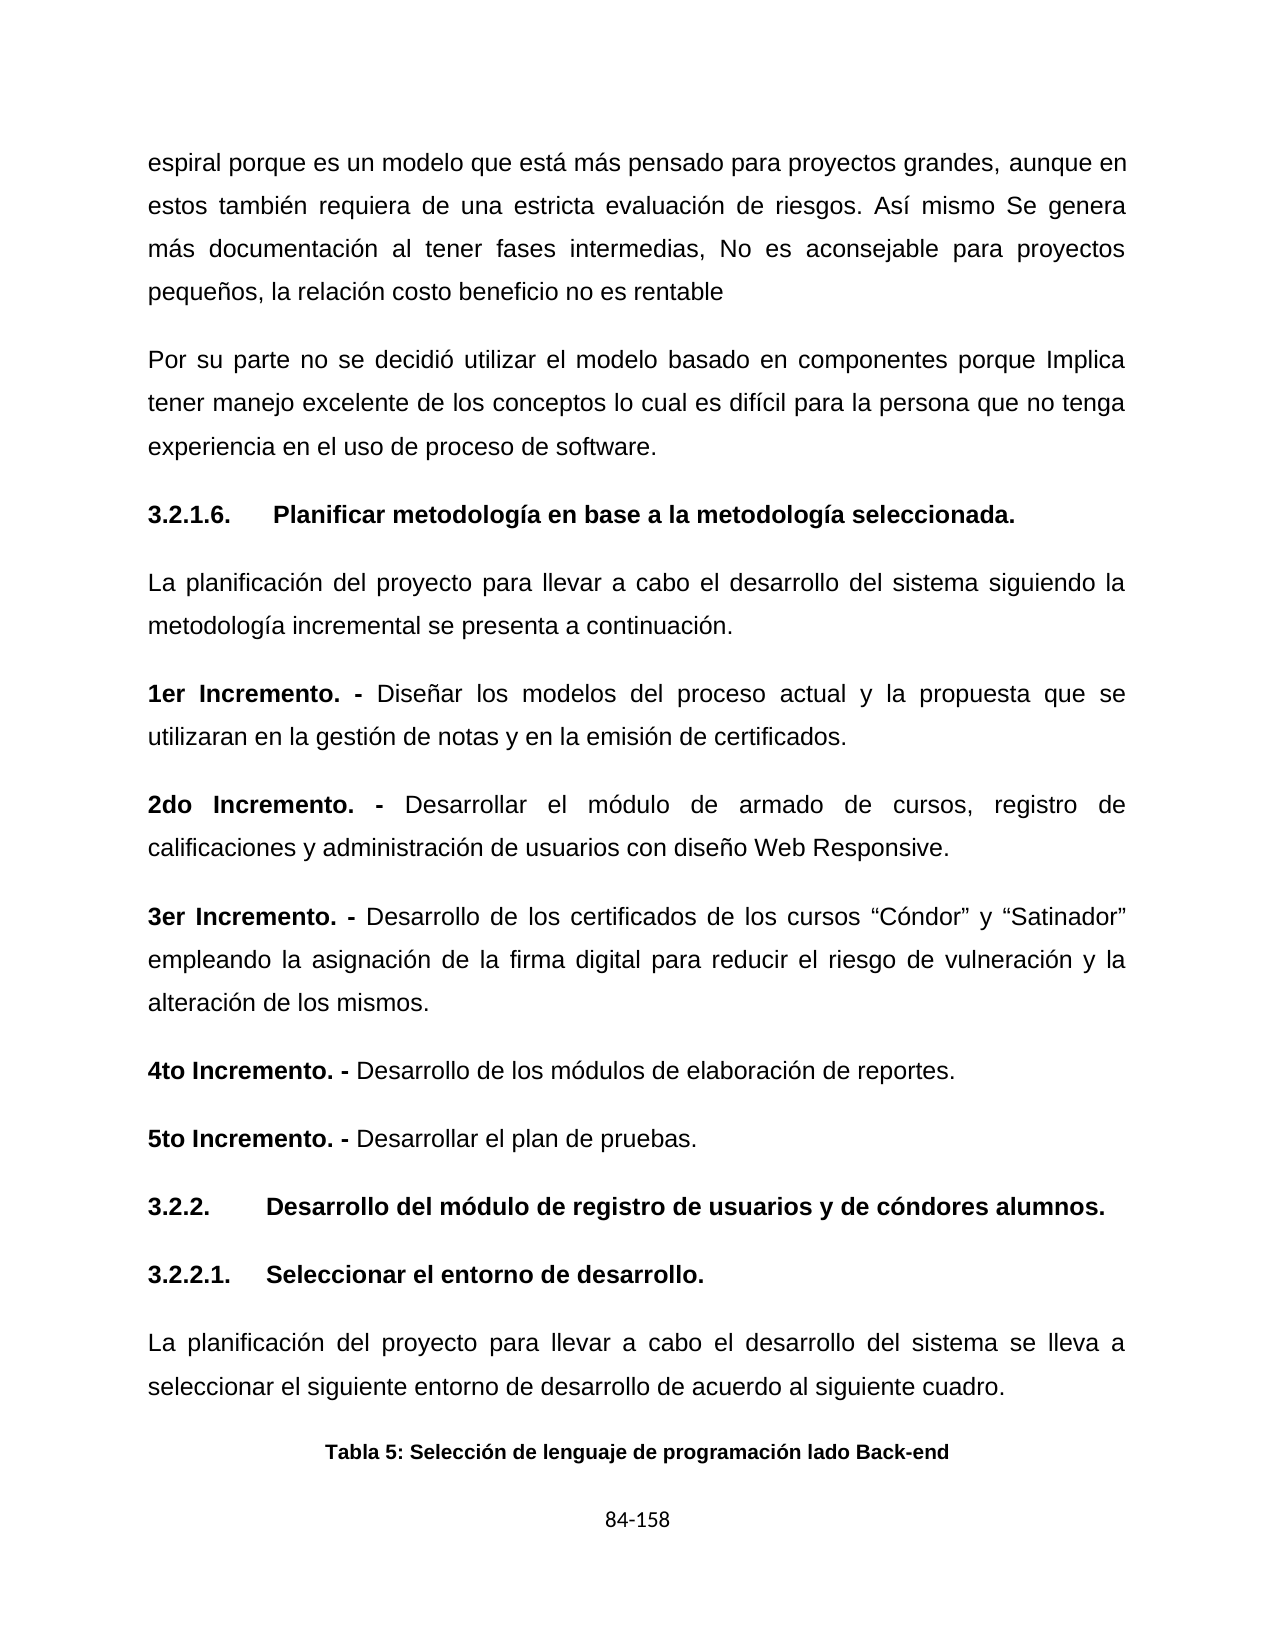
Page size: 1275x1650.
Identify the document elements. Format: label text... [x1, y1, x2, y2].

text 3er Incremento. - Desarrollo de los certificados de los cursos “Cóndor” y “Satinador” empleando la asignación de la firma digital para reducir el riesgo de vulneración y la alteración de los mismos. [148, 901, 1127, 1016]
subtitle Planificar metodología en base a la metodología seleccionada. [148, 499, 1127, 528]
text 5to Incremento. - Desarrollar el plan de pruebas. [148, 1124, 1127, 1153]
text Tabla 5: Selección de lenguaje de programación lado Back-end [148, 1439, 1127, 1463]
text La planificación del proyecto para llevar a cabo el desarrollo del sistema se lleva a seleccionar el siguiente entorno de desarrollo de acuerdo al siguiente cuadro. [148, 1328, 1127, 1400]
text 4to Incremento. - Desarrollo de los módulos de elaboración de reportes. [148, 1056, 1127, 1084]
subtitle Seleccionar el entorno de desarrollo. [148, 1260, 1127, 1289]
text La planificación del proyecto para llevar a cabo el desarrollo del sistema siguiendo la metodología incremental se presenta a continuación. [148, 568, 1127, 639]
text Por su parte no se decidió utilizar el modelo basado en componentes porque Implica tener manejo excelente de los conceptos lo cual es difícil para la persona que no tenga experiencia en el uso de proceso de software. [148, 345, 1127, 460]
text 2do Incremento. - Desarrollar el módulo de armado de cursos, registro de calificaciones y administración de usuarios con diseño Web Responsive. [148, 790, 1127, 862]
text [148, 148, 1127, 306]
text 1er Incremento. - Diseñar los modelos del proceso actual y la propuesta que se utilizaran en la gestión de notas y en la emisión de certificados. [148, 679, 1127, 751]
subtitle Desarrollo del módulo de registro de usuarios y de cóndores alumnos. [148, 1192, 1127, 1221]
